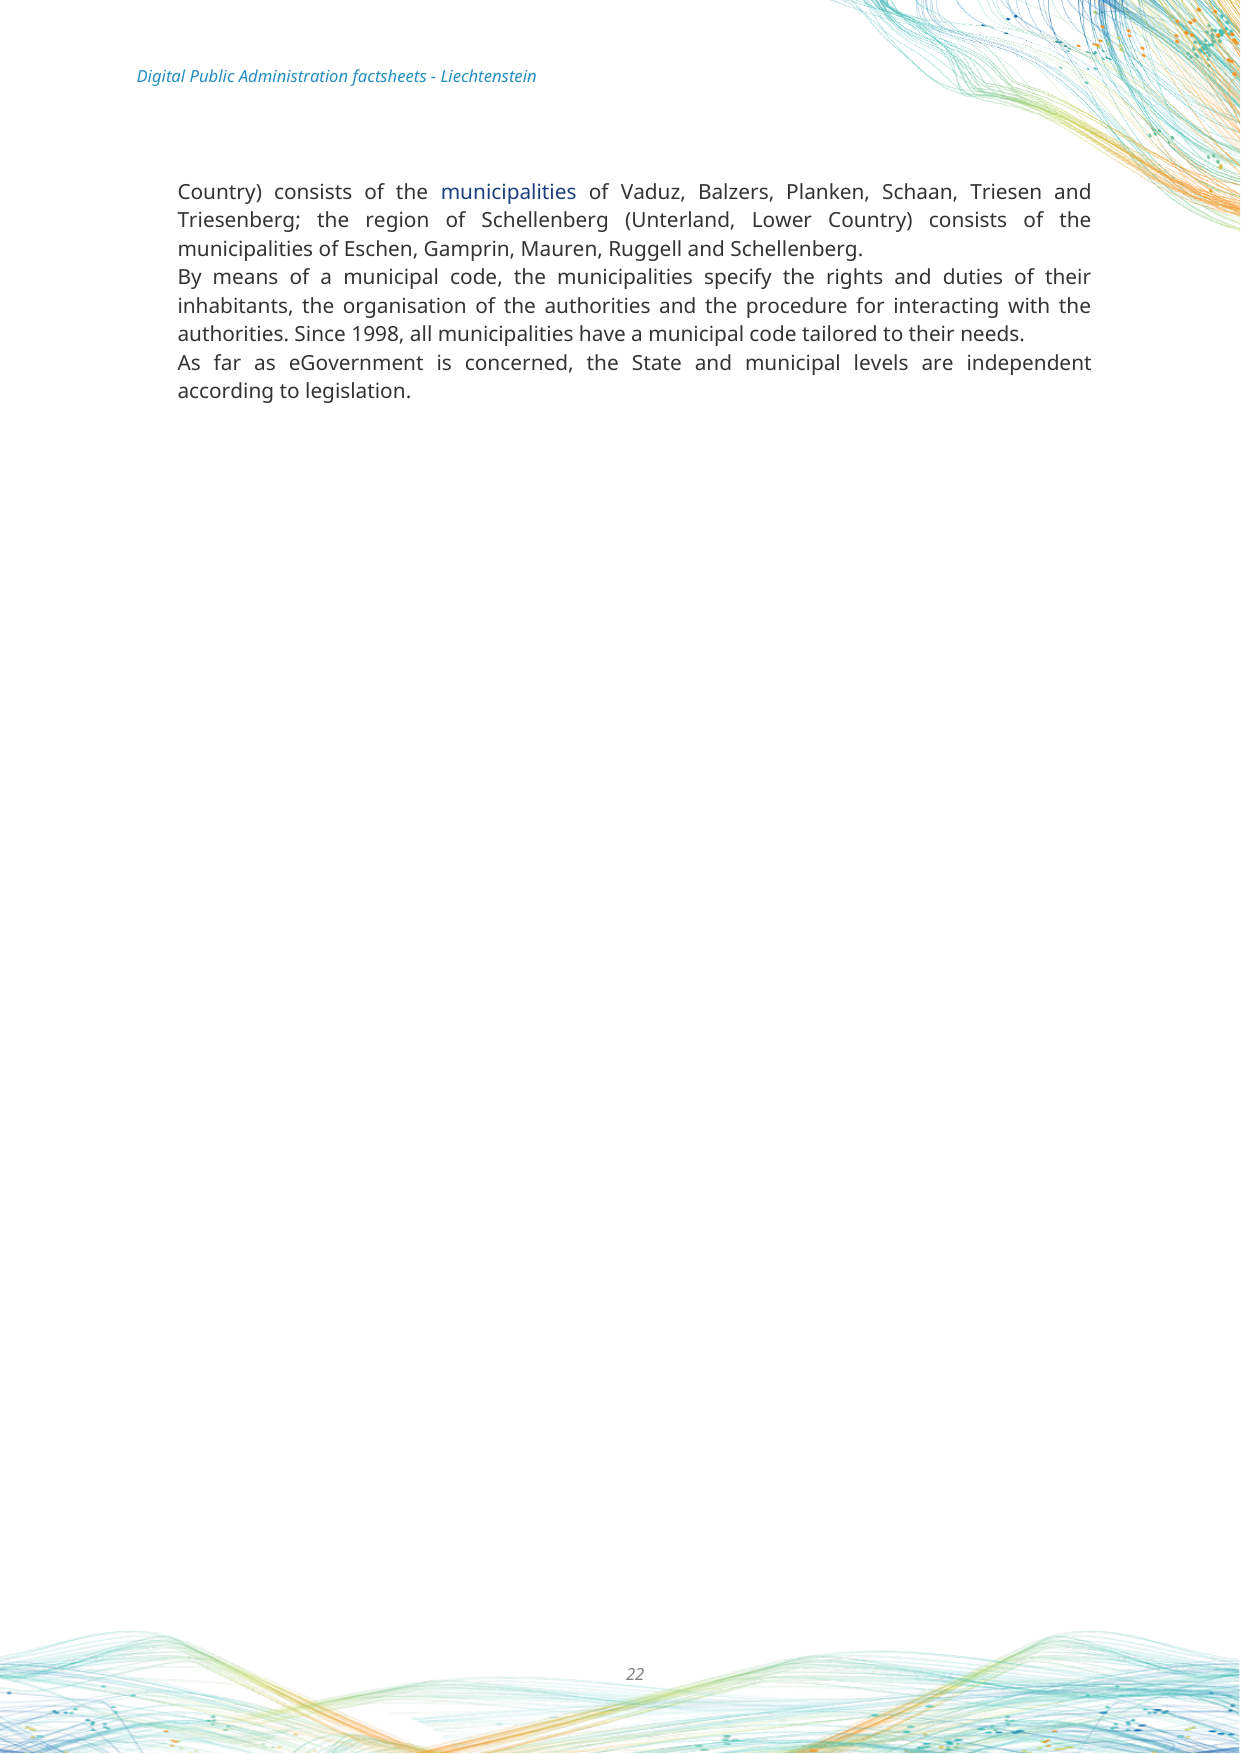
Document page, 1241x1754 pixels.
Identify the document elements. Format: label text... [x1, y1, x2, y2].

text By means of a municipal code, the municipalities specify the rights and duties of their inhabitants, the organisation of the authorities and the procedure for interacting with the authorities. Since 1998, all municipalities have a municipal code tailored to their needs. [177, 262, 1092, 348]
picture [0, 1606, 1240, 1753]
picture [817, 0, 1241, 250]
text As far as eGovernment is concerned, the State and municipal levels are independent according to legislation. [177, 348, 1092, 405]
